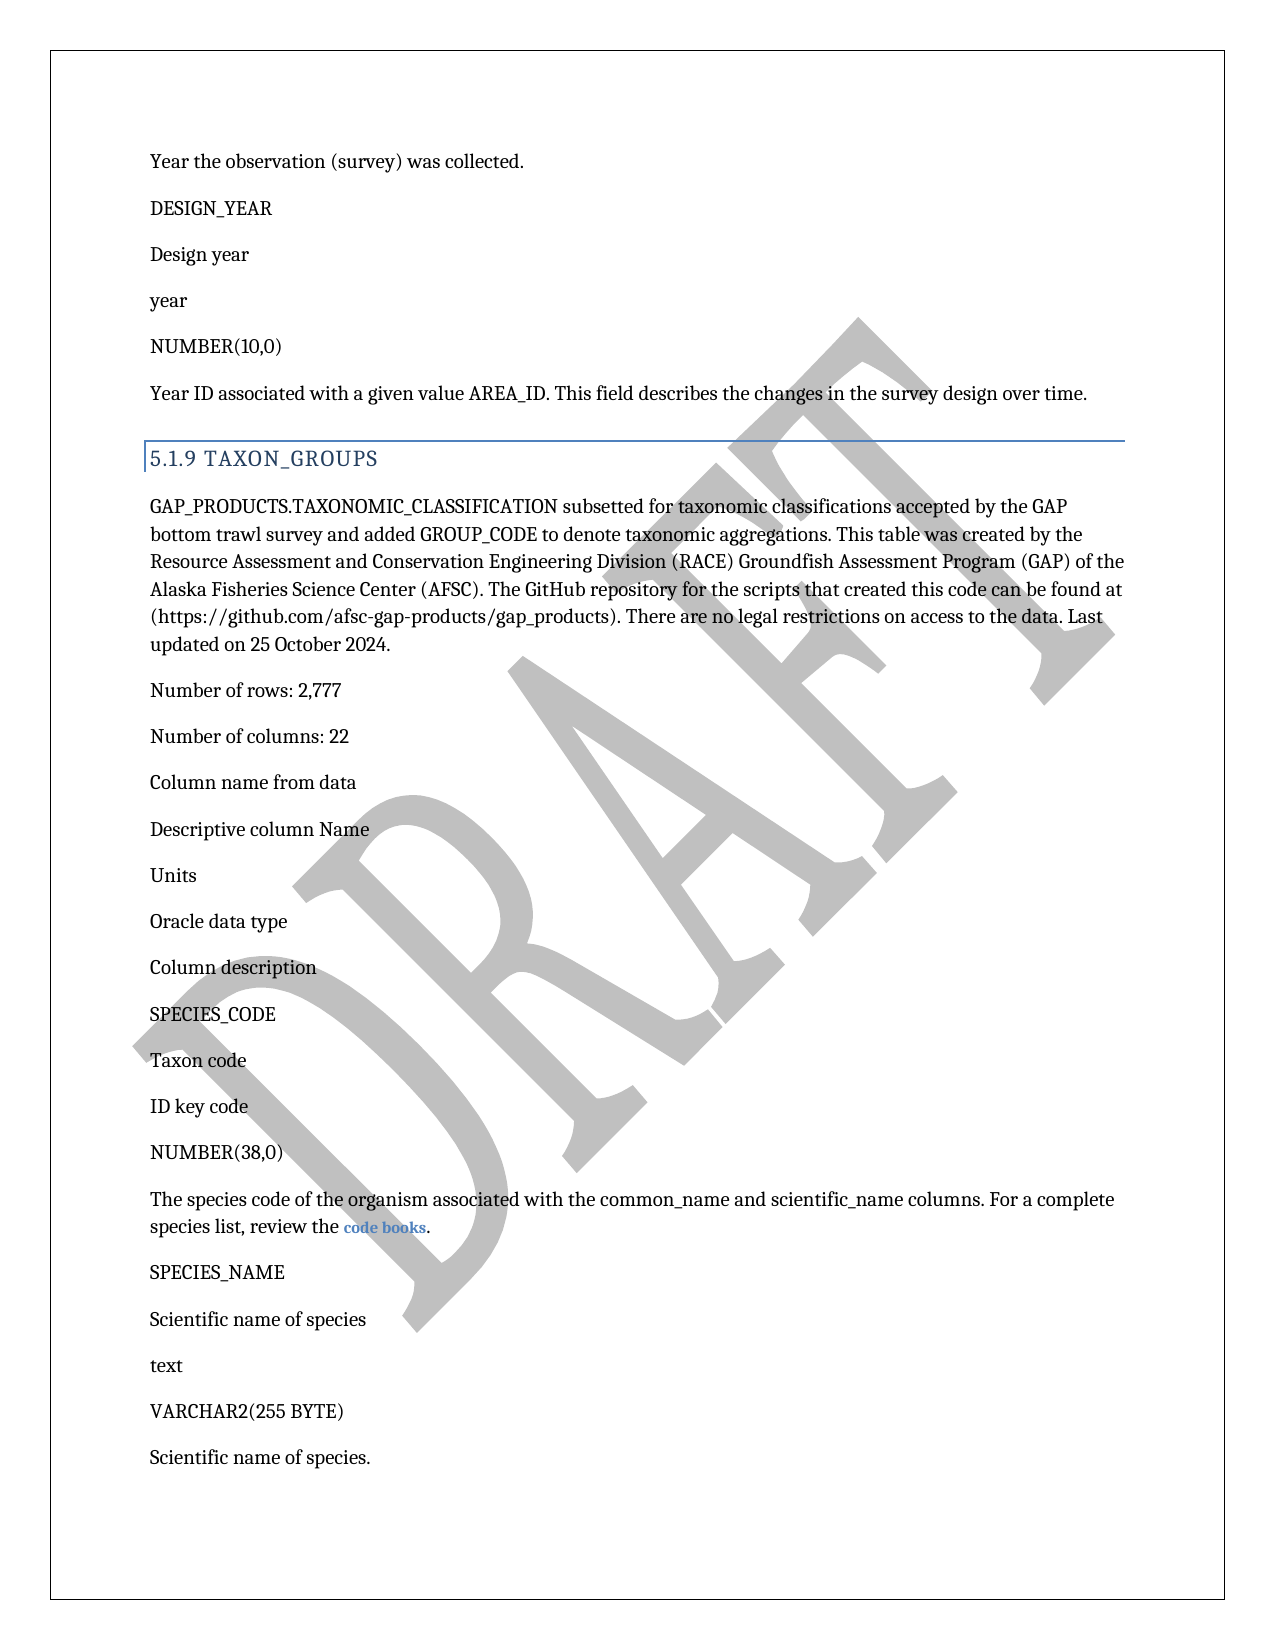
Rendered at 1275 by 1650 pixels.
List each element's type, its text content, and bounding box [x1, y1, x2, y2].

text VARCHAR2(255 BYTE) [150, 1400, 1125, 1424]
text year [150, 289, 1125, 313]
text Year the observation (survey) was collected. [150, 150, 1125, 174]
text NUMBER(38,0) [150, 1141, 1125, 1165]
text DESIGN_YEAR [150, 196, 1125, 220]
text Number of rows: 2,777 [150, 678, 1125, 702]
text SPECIES_NAME [150, 1261, 1125, 1285]
text ID key code [150, 1095, 1125, 1119]
text Oracle data type [150, 910, 1125, 934]
subtitle 5.1.9 TAXON_GROUPS [146, 442, 1125, 472]
text NUMBER(10,0) [150, 335, 1125, 359]
text GAP_PRODUCTS.TAXONOMIC_CLASSIFICATION subsetted for taxonomic classifications accepted by the GAP bottom trawl survey and added GROUP_CODE to denote taxonomic aggregations. This table was created by the Resource Assessment and Conservation Engineering Division (RACE) Groundfish Assessment Program (GAP) of the Alaska Fisheries Science Center (AFSC). The GitHub repository for the scripts that created this code can be found at (https://github.com/afsc-gap-products/gap_products). There are no legal restrictions on access to the data. Last updated on 25 October 2024. [150, 495, 1125, 656]
text Number of columns: 22 [150, 725, 1125, 749]
text Units [150, 863, 1125, 887]
text SPECIES_CODE [150, 1002, 1125, 1026]
text Design year [150, 242, 1125, 266]
text Column name from data [150, 771, 1125, 795]
text Column description [150, 956, 1125, 980]
text Scientific name of species. [150, 1446, 1125, 1470]
text The species code of the organism associated with the common_name and scientific_name columns. For a complete species list, review the code books. [150, 1187, 1125, 1239]
text Year ID associated with a given value AREA_ID. This field describes the changes in the survey design over time. [150, 381, 1125, 405]
text Scientific name of species [150, 1307, 1125, 1331]
text text [150, 1353, 1125, 1377]
text Descriptive column Name [150, 817, 1125, 841]
text Taxon code [150, 1048, 1125, 1072]
